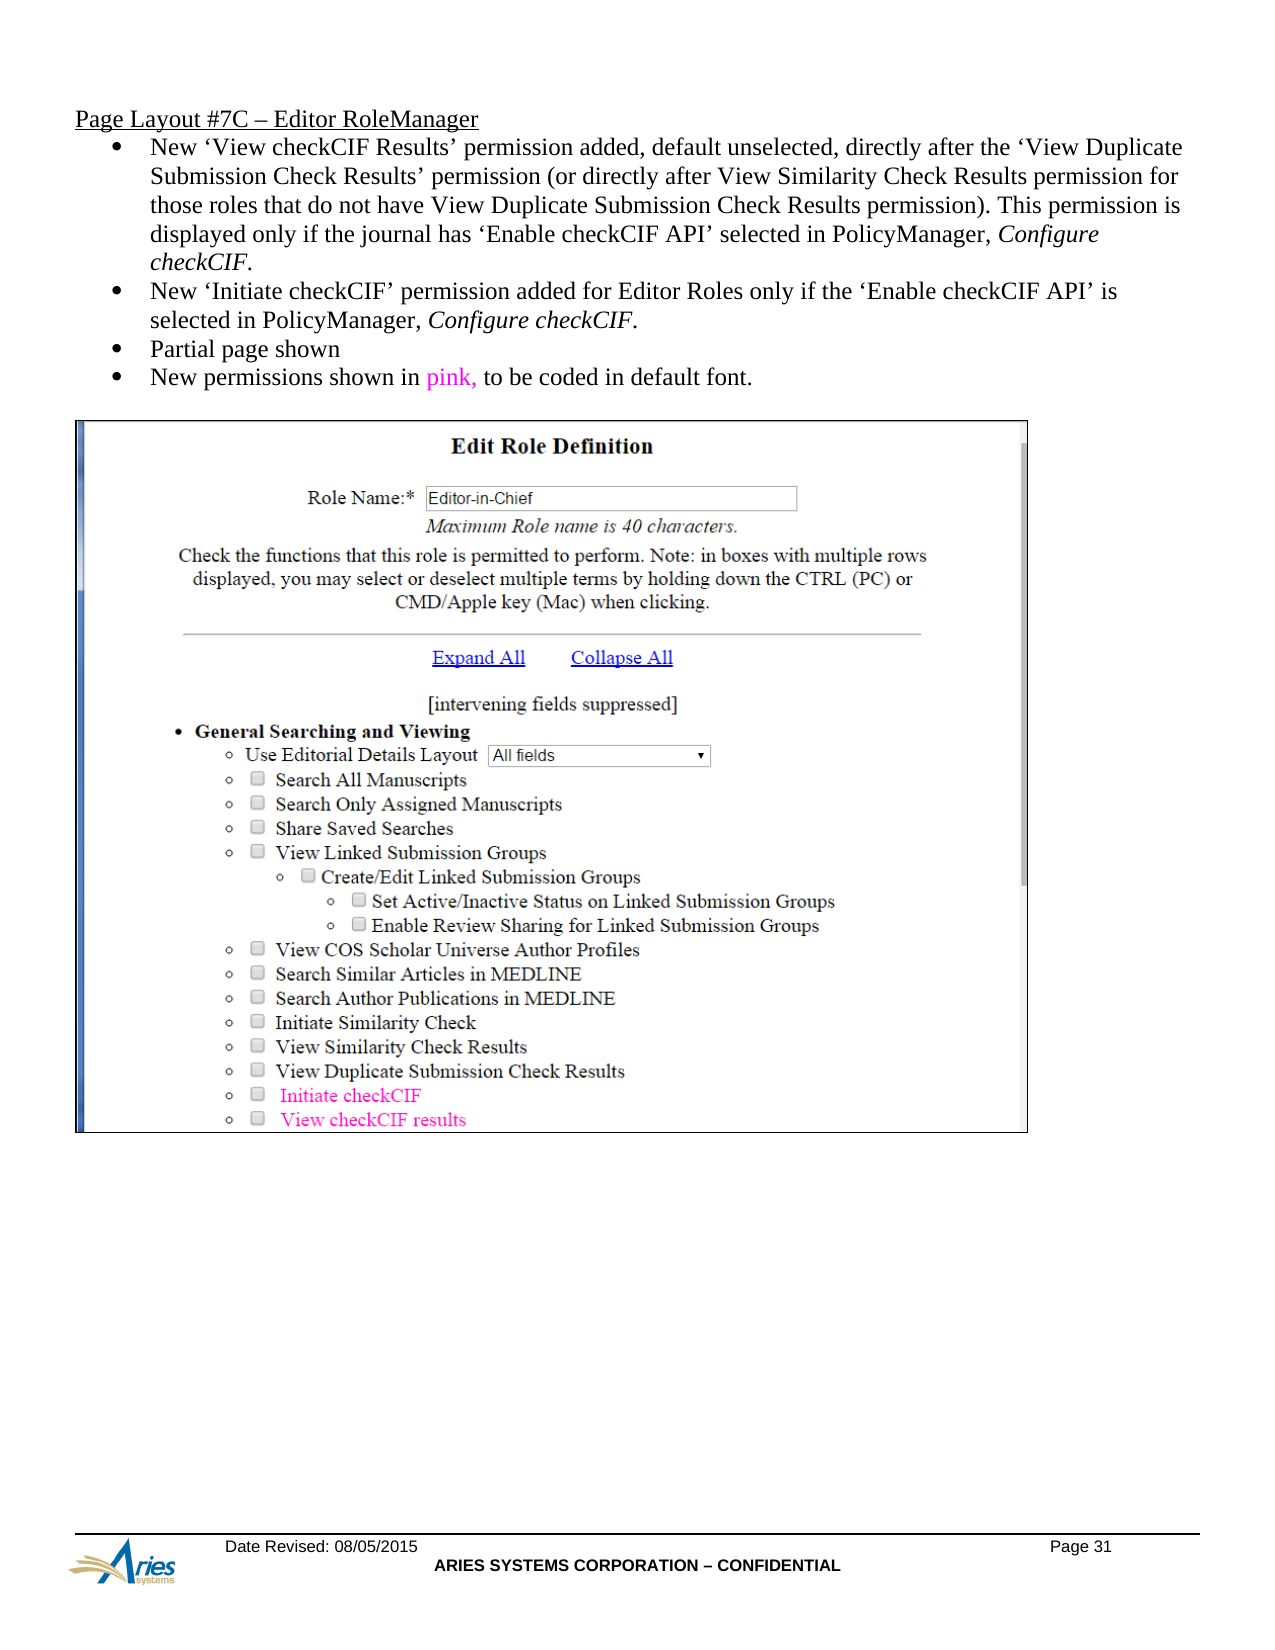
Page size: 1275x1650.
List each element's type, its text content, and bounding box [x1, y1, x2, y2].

text Page Layout #7C – Editor RoleManager [75, 104, 1200, 132]
picture [76, 421, 1027, 1132]
list New ‘View checkCIF Results’ permission added, default unselected, directly after the ‘View Duplicate Submission Check Results’ permission (or directly after View Similarity Check Results permission for those roles that do not have View Duplicate Submission Check Results permission). This permission is displayed only if the journal has ‘Enable checkCIF API’ selected in PolicyManager, Configure checkCIF. [112, 132, 1200, 276]
list New ‘Initiate checkCIF’ permission added for Editor Roles only if the ‘Enable checkCIF API’ is selected in PolicyManager, Configure checkCIF. [112, 276, 1200, 334]
picture [68, 1538, 175, 1585]
list New permissions shown in pink, to be coded in default font. [112, 362, 1200, 391]
list Partial page shown [112, 334, 1200, 362]
